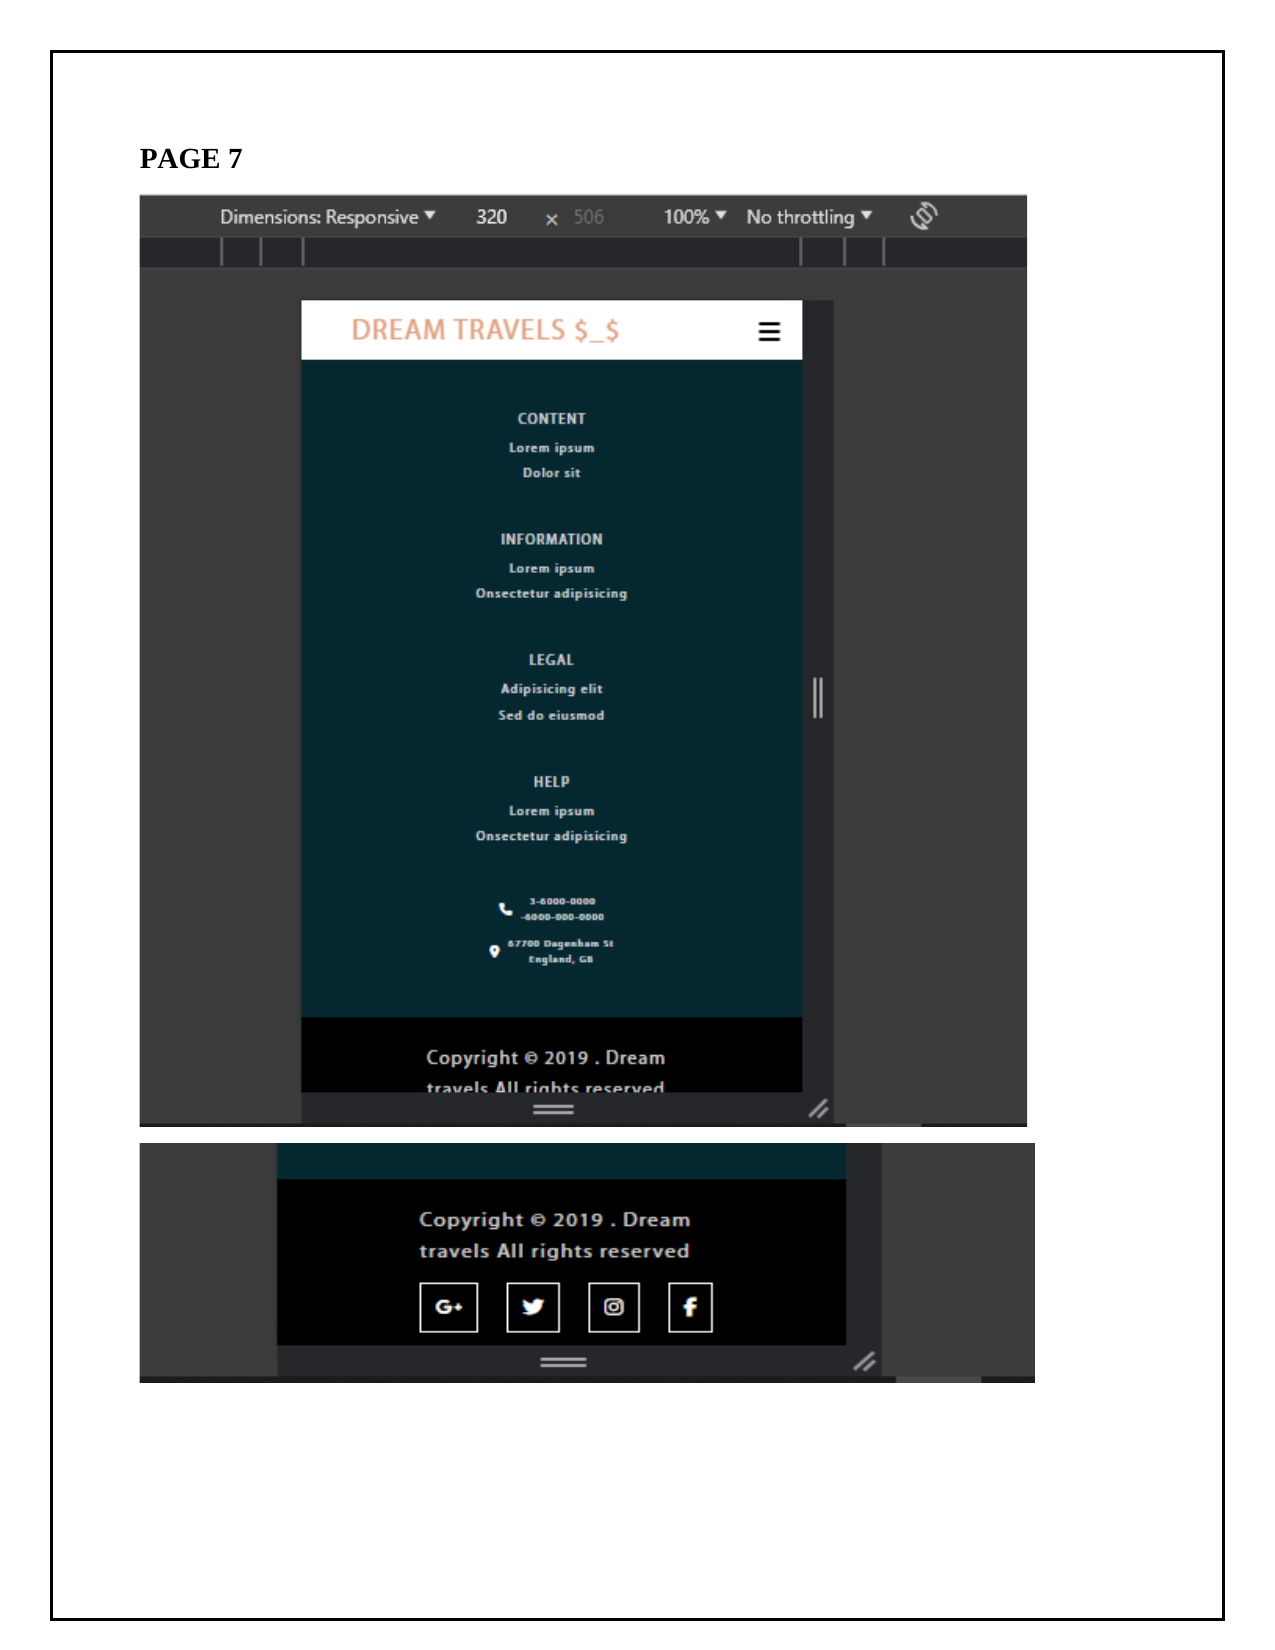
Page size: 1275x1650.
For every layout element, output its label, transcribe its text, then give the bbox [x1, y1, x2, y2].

picture [139, 192, 1028, 1127]
text PAGE 7 [139, 142, 1127, 175]
picture [139, 1143, 1035, 1383]
